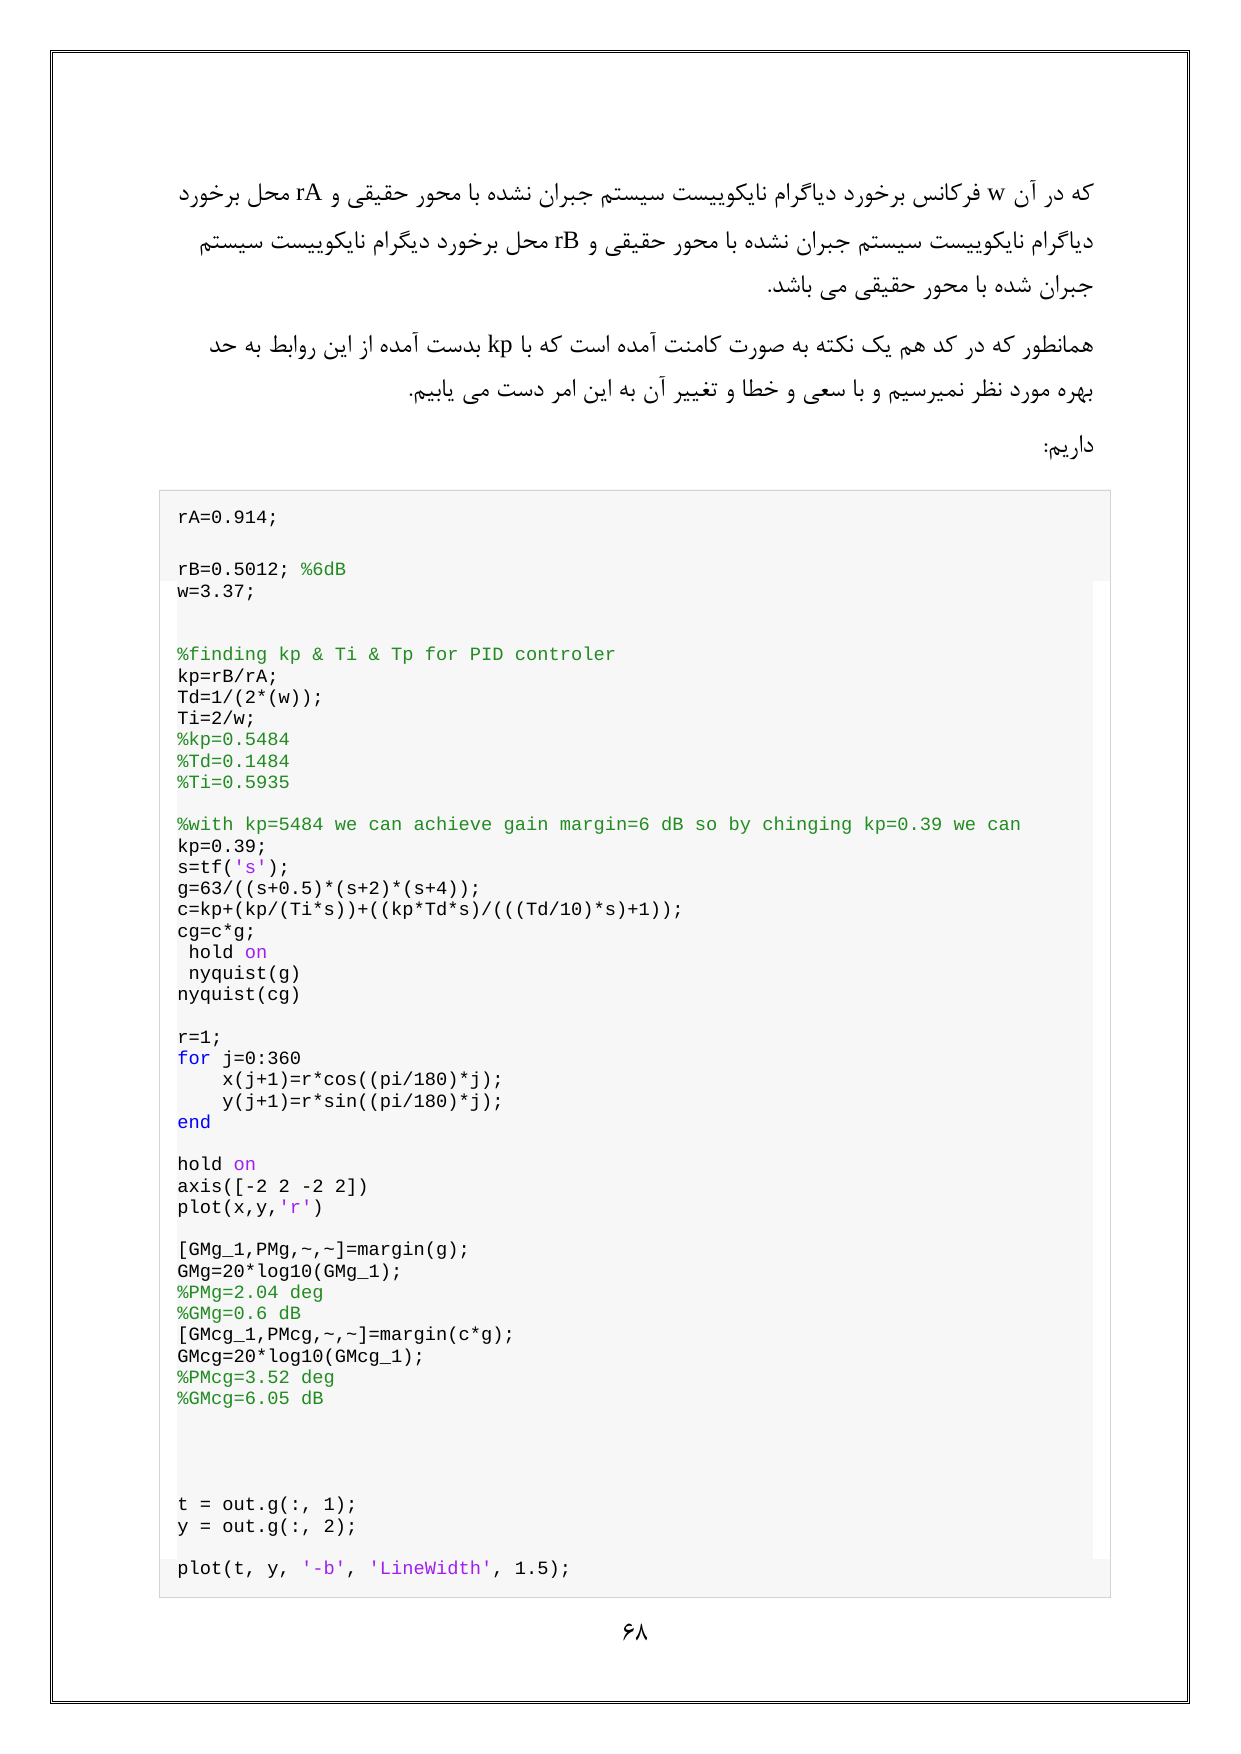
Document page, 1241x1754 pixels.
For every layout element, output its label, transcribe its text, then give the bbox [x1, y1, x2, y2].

text rB=0.5012; %6dB [160, 542, 1110, 581]
text %PMcg=3.52 deg [177, 1368, 1093, 1389]
text c=kp+(kp/(Ti*s))+((kp*Td*s)/(((Td/10)*s)+1)); [177, 900, 1093, 921]
text kp=rB/rA; [177, 666, 1093, 688]
text hold on [177, 1155, 1093, 1176]
text axis([-2 2 -2 2]) [177, 1176, 1093, 1198]
text Td=1/(2*(w)); [177, 688, 1093, 709]
text y(j+1)=r*sin((pi/180)*j); [177, 1091, 1093, 1113]
text rA=0.914; [160, 491, 1110, 529]
text nyquist(g) [177, 964, 1093, 985]
text s=tf('s'); [177, 858, 1093, 879]
text for j=0:360 [177, 1049, 1093, 1070]
text [GMg_1,PMg,~,~]=margin(g); [177, 1240, 1093, 1261]
text end [177, 1113, 1093, 1134]
text g=63/((s+0.5)*(s+2)*(s+4)); [177, 879, 1093, 900]
text x(j+1)=r*cos((pi/180)*j); [177, 1070, 1093, 1091]
text داریم: [177, 433, 1093, 462]
text [GMcg_1,PMcg,~,~]=margin(c*g); [177, 1325, 1093, 1346]
text %GMg=0.6 dB [177, 1304, 1093, 1325]
text plot(t, y, '-b', 'LineWidth', 1.5); [160, 1541, 1110, 1597]
text %kp=0.5484 [177, 730, 1093, 751]
text GMcg=20*log10(GMcg_1); [177, 1346, 1093, 1368]
text w=3.37; [177, 581, 1093, 603]
text %PMg=2.04 deg [177, 1283, 1093, 1304]
text plot(x,y,'r') [177, 1198, 1093, 1219]
text Ti=2/w; [177, 709, 1093, 730]
text kp=0.39; [177, 836, 1093, 858]
text hold on [177, 943, 1093, 964]
text %Ti=0.5935 [177, 773, 1093, 794]
text که در آن w فرکانس برخورد دیاگرام نایکوییست سیستم جبران نشده با محور حقیقی و rA محل برخورد دیاگرام نایکوییست سیستم جبران نشده با محور حقیقی و rB محل برخورد دیگرام نایکوییست سیستم جبران شده با محور حقیقی می باشد. [177, 177, 1093, 302]
text t = out.g(:, 1); [177, 1495, 1093, 1516]
text r=1; [177, 1028, 1093, 1049]
text cg=c*g; [177, 921, 1093, 943]
text %GMcg=6.05 dB [177, 1389, 1093, 1410]
text %Td=0.1484 [177, 751, 1093, 773]
text y = out.g(:, 2); [177, 1516, 1093, 1538]
text %finding kp & Ti & Tp for PID controler [177, 645, 1093, 666]
text همانطور که در کد هم یک نکته به صورت کامنت آمده است که با kp بدست آمده از این روابط به حد بهره مورد نظر نمیرسیم و با سعی و خطا و تغییر آن به این امر دست می یابیم. [177, 329, 1093, 406]
text %with kp=5484 we can achieve gain margin=6 dB so by chinging kp=0.39 we can [177, 815, 1093, 836]
text GMg=20*log10(GMg_1); [177, 1261, 1093, 1283]
text nyquist(cg) [177, 985, 1093, 1006]
